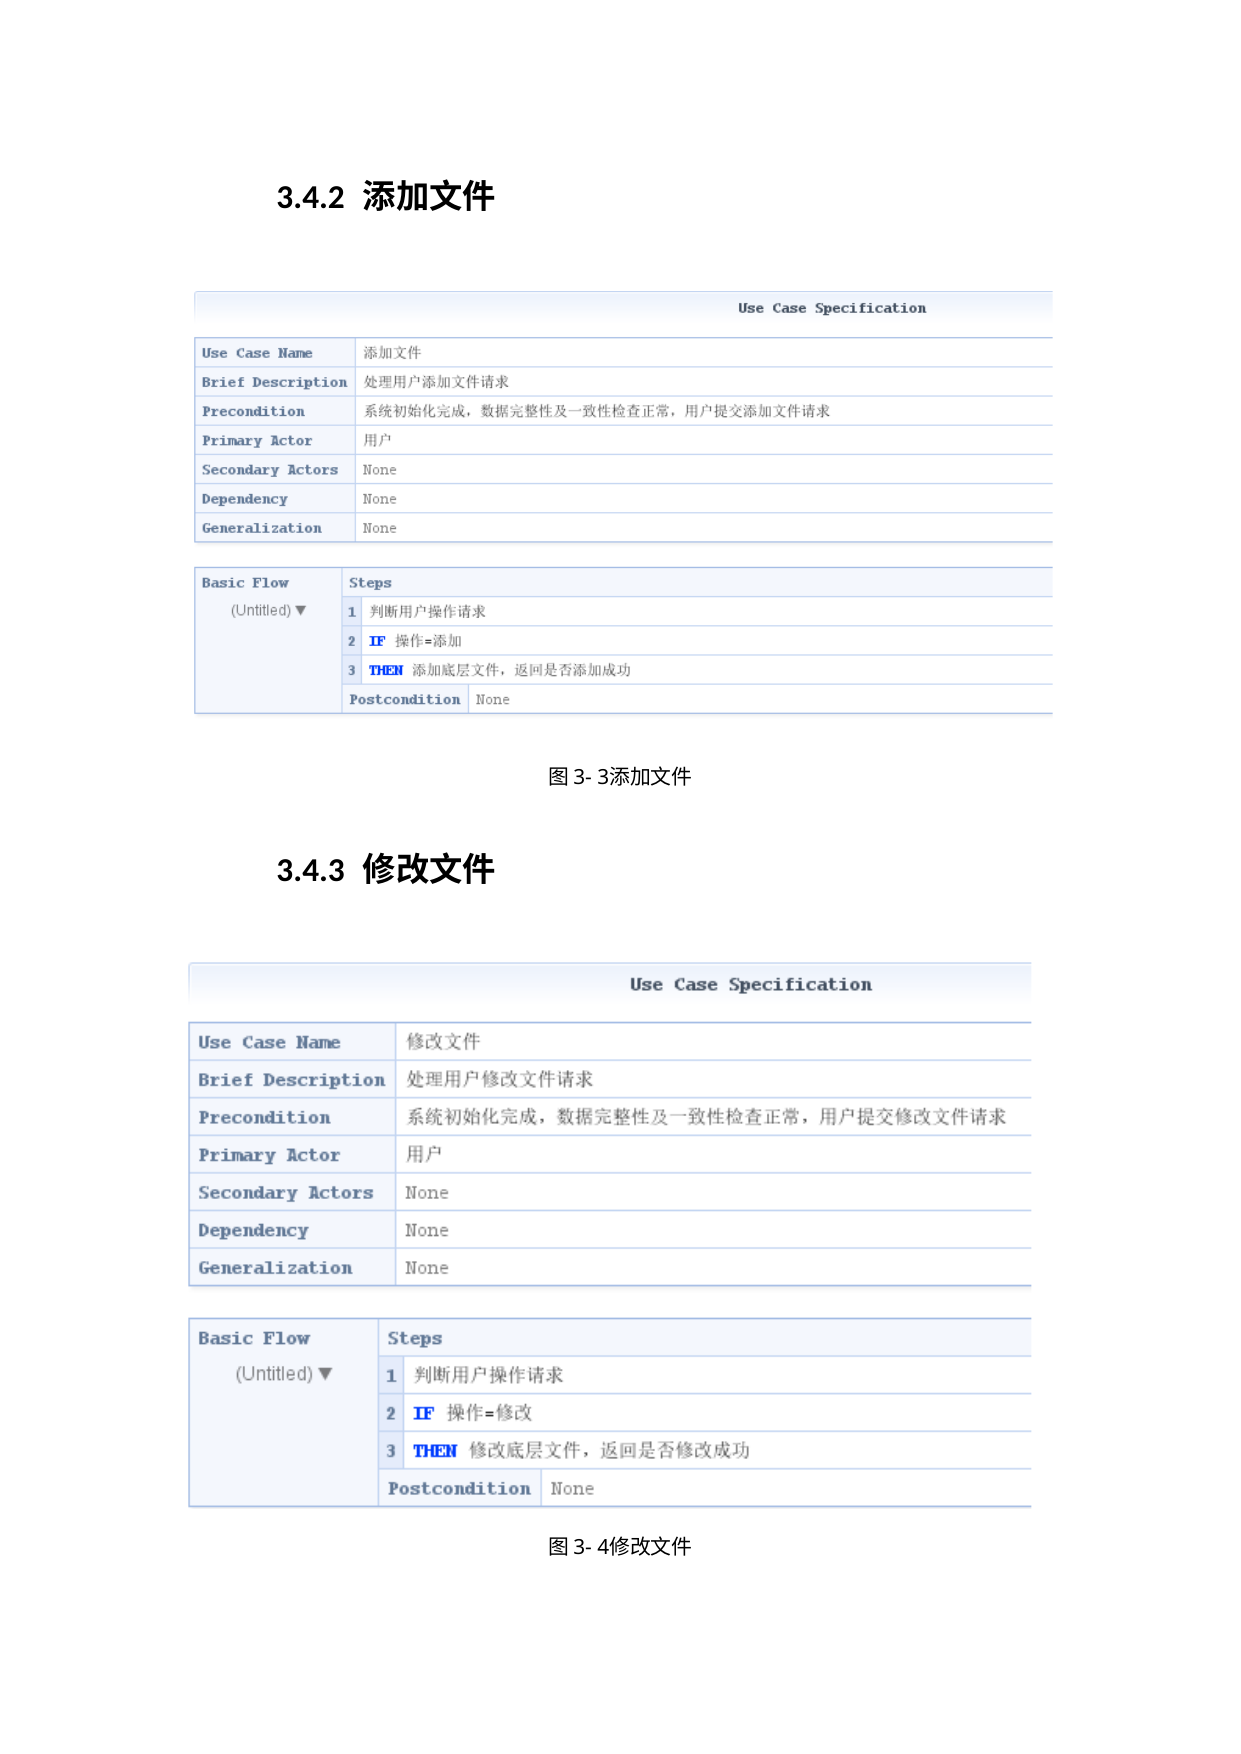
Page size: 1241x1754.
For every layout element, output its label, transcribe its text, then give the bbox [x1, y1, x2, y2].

subtitle 添加文件 [276, 162, 1053, 227]
text 图3- 4修改文件 [187, 1529, 1053, 1561]
subtitle 修改文件 [276, 834, 1053, 899]
picture [187, 961, 1032, 1509]
picture [187, 291, 1053, 742]
text 图3- 3添加文件 [187, 759, 1053, 792]
